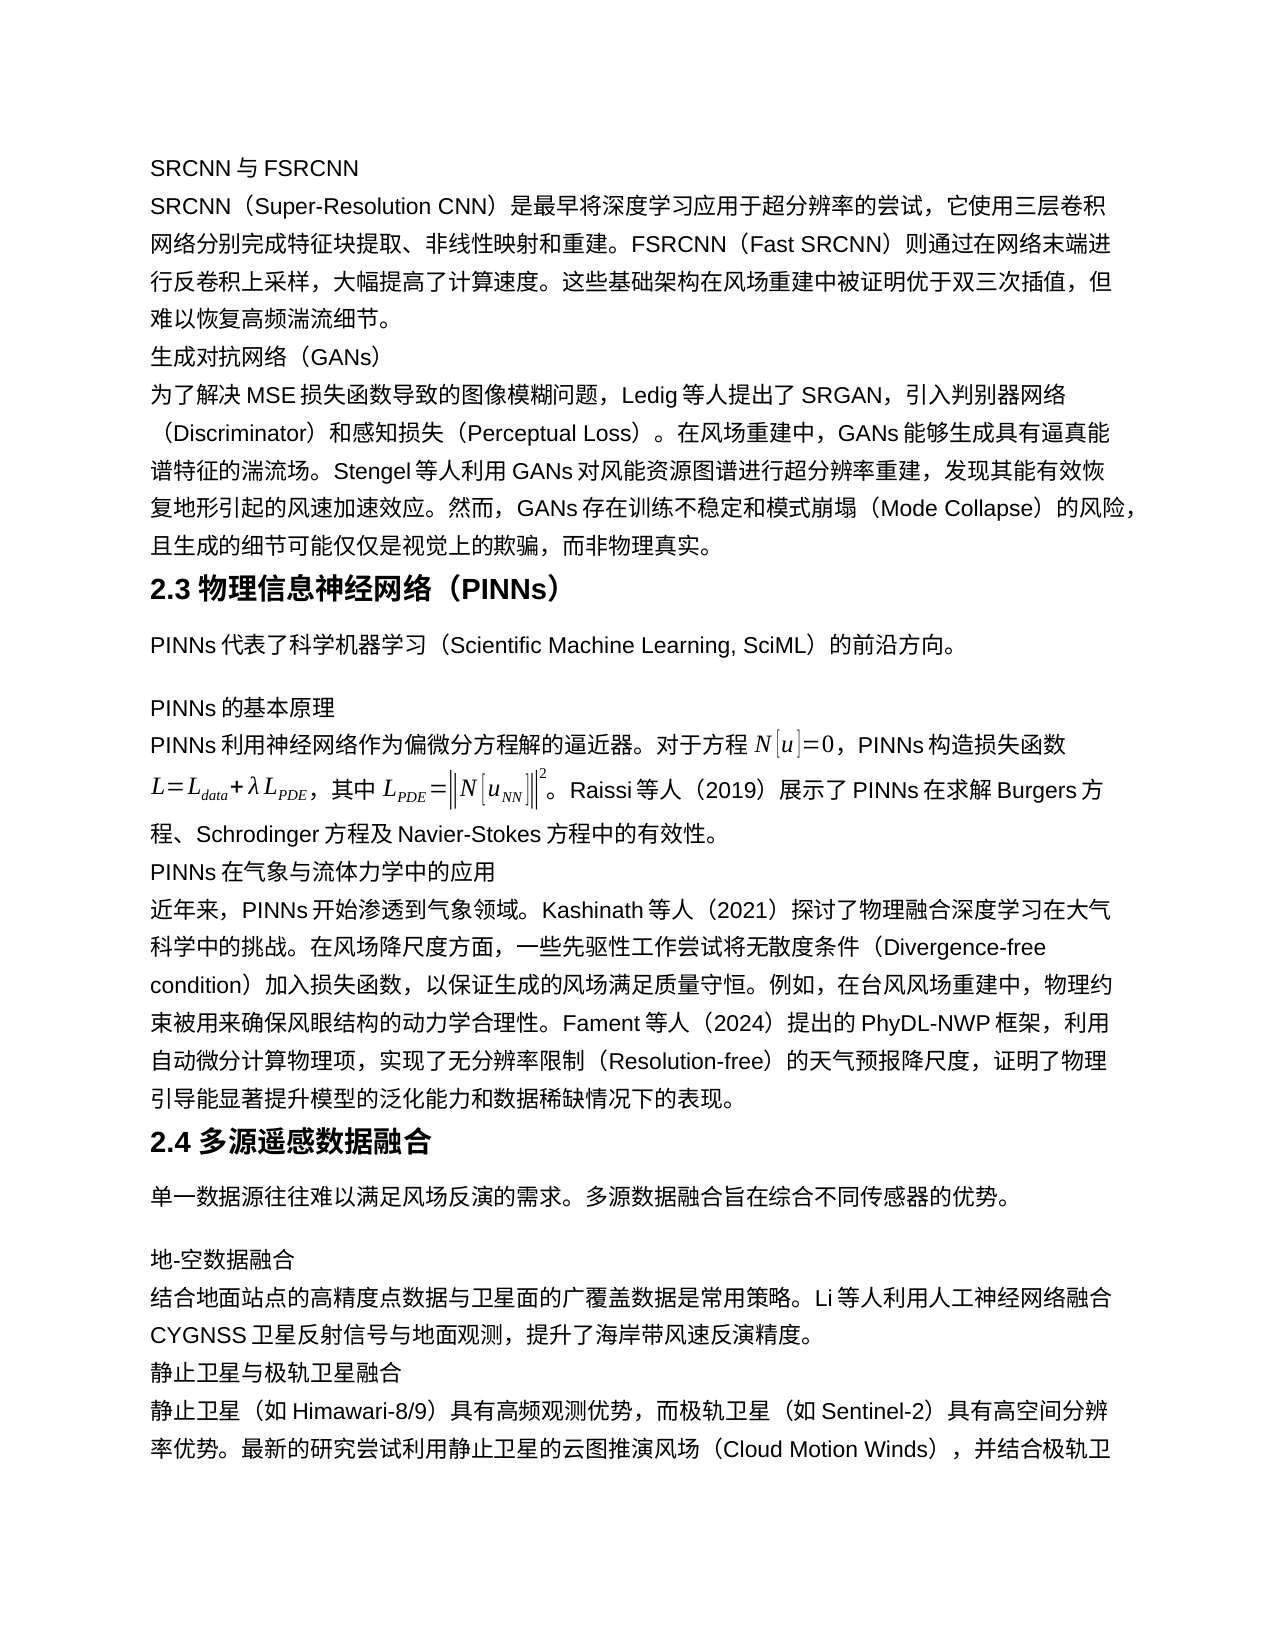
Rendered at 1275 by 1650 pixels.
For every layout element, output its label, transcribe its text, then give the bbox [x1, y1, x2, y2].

subtitle 2.4 多源遥感数据融合 [150, 1118, 1125, 1161]
text 静止卫星与极轨卫星融合 [150, 1355, 1125, 1388]
text SRCNN（Super-Resolution CNN）是最早将深度学习应用于超分辨率的尝试，它使用三层卷积网络分别完成特征块提取、非线性映射和重建。FSRCNN（Fast SRCNN）则通过在网络末端进行反卷积上采样，大幅提高了计算速度。这些基础架构在风场重建中被证明优于双三次插值，但难以恢复高频湍流细节。 [150, 188, 1125, 334]
text 为了解决MSE损失函数导致的图像模糊问题，Ledig等人提出了SRGAN，引入判别器网络（Discriminator）和感知损失（Perceptual Loss）。在风场重建中，GANs能够生成具有逼真能谱特征的湍流场。Stengel等人利用GANs对风能资源图谱进行超分辨率重建，发现其能有效恢复地形引起的风速加速效应。然而，GANs存在训练不稳定和模式崩塌（Mode Collapse）的风险，且生成的细节可能仅仅是视觉上的欺骗，而非物理真实。 [150, 377, 1125, 561]
text PINNs的基本原理 [150, 689, 1125, 723]
text 近年来，PINNs开始渗透到气象领域。Kashinath等人（2021）探讨了物理融合深度学习在大气科学中的挑战。在风场降尺度方面，一些先驱性工作尝试将无散度条件（Divergence-free condition）加入损失函数，以保证生成的风场满足质量守恒。例如，在台风风场重建中，物理约束被用来确保风眼结构的动力学合理性。Fament等人（2024）提出的PhyDL-NWP框架，利用自动微分计算物理项，实现了无分辨率限制（Resolution-free）的天气预报降尺度，证明了物理引导能显著提升模型的泛化能力和数据稀缺情况下的表现。 [150, 891, 1125, 1114]
subtitle 2.3 物理信息神经网络（PINNs） [150, 566, 1125, 608]
text 单一数据源往往难以满足风场反演的需求。多源数据融合旨在综合不同传感器的优势。 [150, 1179, 1125, 1212]
text PINNs在气象与流体力学中的应用 [150, 854, 1125, 887]
text PINNs代表了科学机器学习（Scientific Machine Learning, SciML）的前沿方向。 [150, 627, 1125, 660]
text PINNs利用神经网络作为偏微分方程解的逼近器。对于方程 ，PINNs构造损失函数 ，其中 。Raissi等人（2019）展示了PINNs在求解Burgers方程、Schrodinger方程及Navier-Stokes方程中的有效性。 [150, 727, 1125, 849]
text 结合地面站点的高精度点数据与卫星面的广覆盖数据是常用策略。Li等人利用人工神经网络融合CYGNSS卫星反射信号与地面观测，提升了海岸带风速反演精度。 [150, 1279, 1125, 1351]
text 地-空数据融合 [150, 1242, 1125, 1275]
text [150, 1393, 1125, 1464]
text SRCNN与FSRCNN [150, 150, 1125, 183]
text 生成对抗网络（GANs） [150, 339, 1125, 372]
